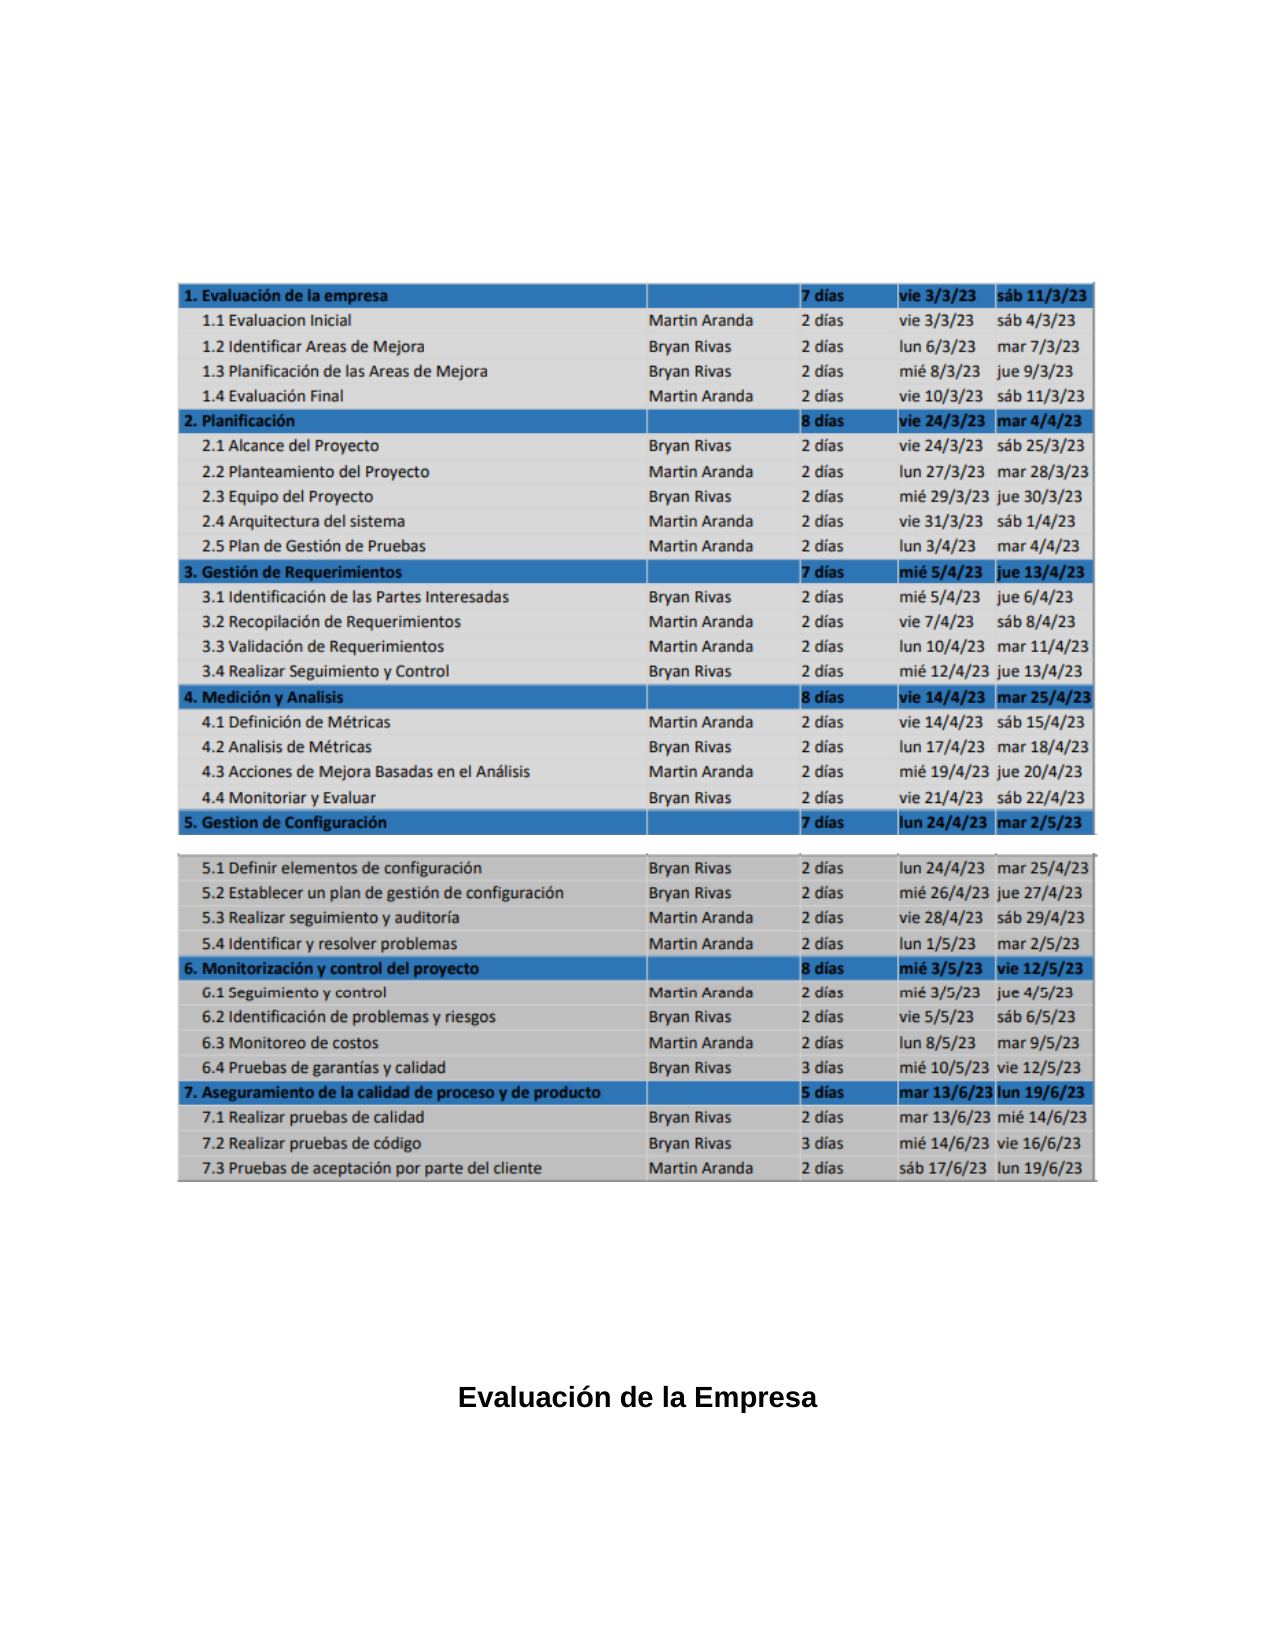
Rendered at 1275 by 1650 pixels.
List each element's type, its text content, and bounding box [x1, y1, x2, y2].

picture [177, 282, 1098, 835]
picture [177, 853, 1098, 1182]
text Evaluación de la Empresa [207, 1381, 1068, 1414]
